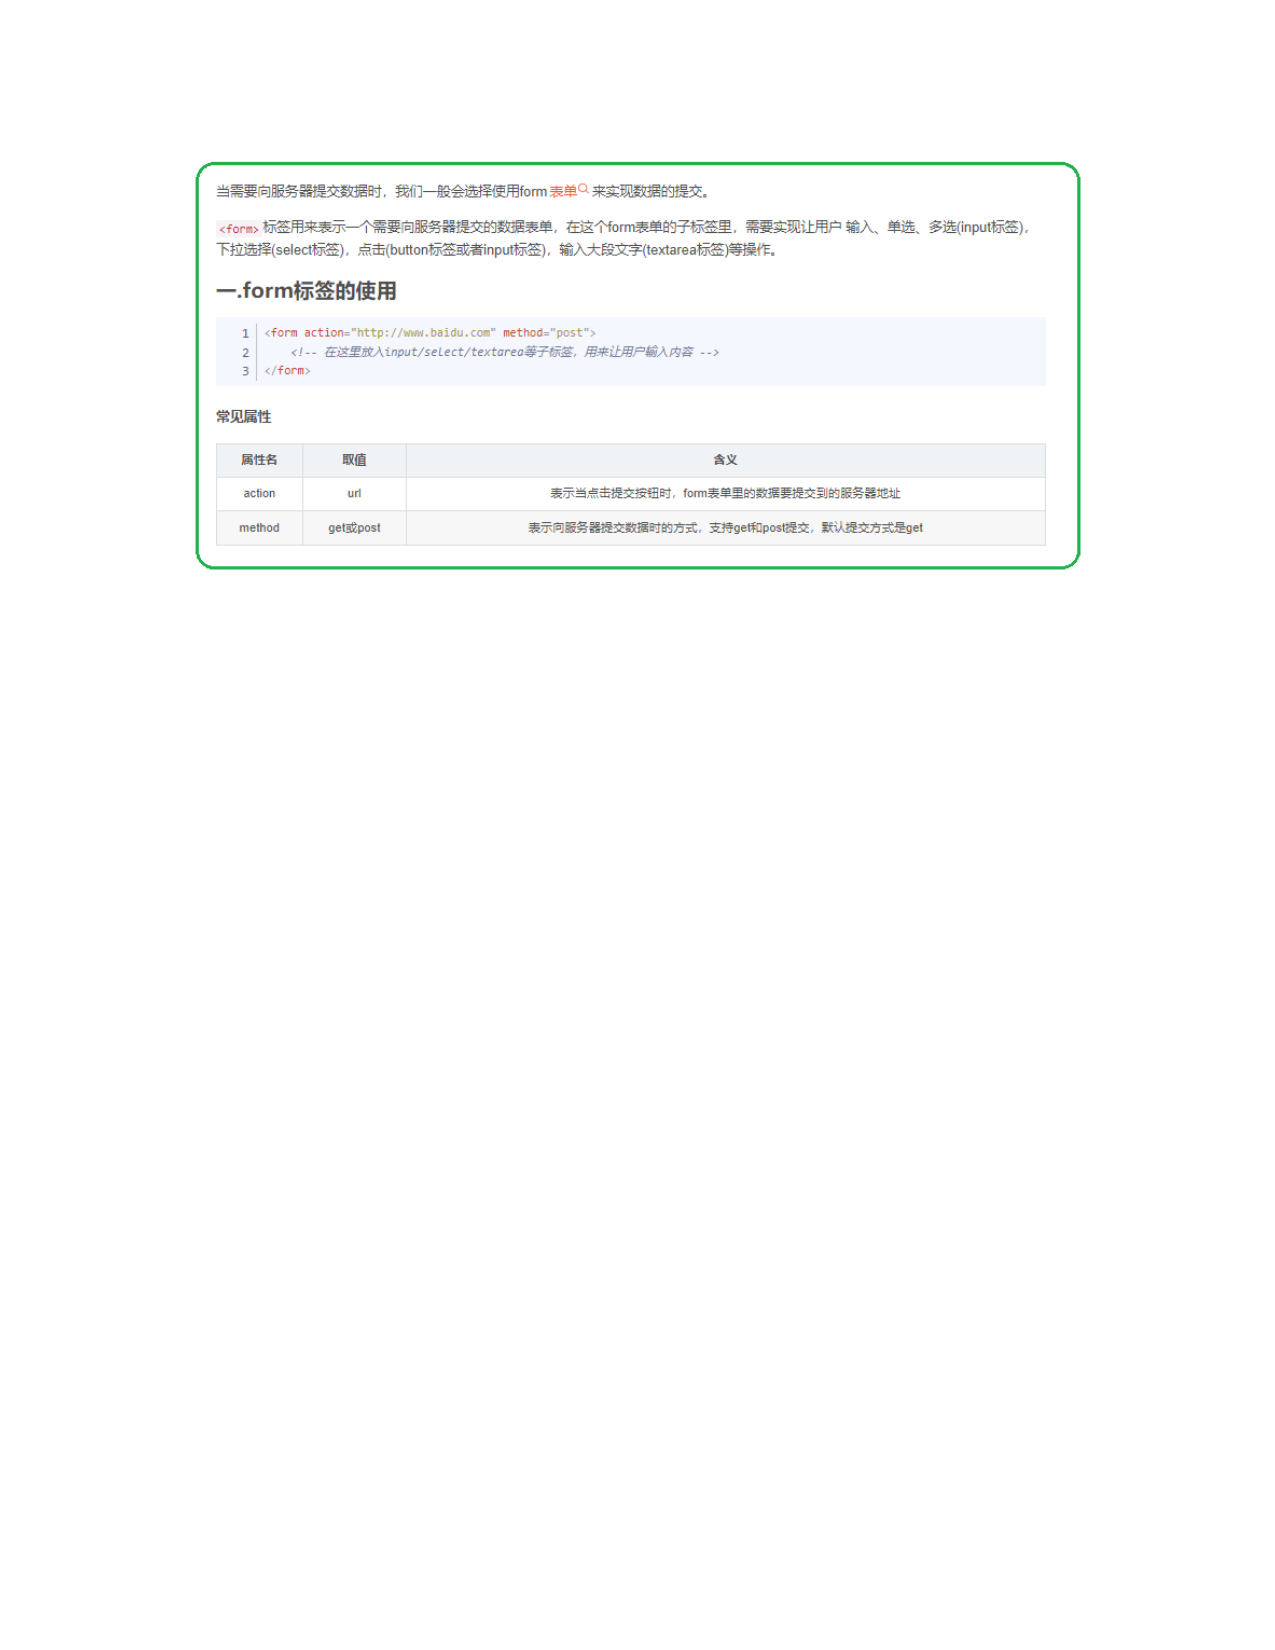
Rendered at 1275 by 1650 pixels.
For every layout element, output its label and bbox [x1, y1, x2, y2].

picture [187, 150, 1087, 576]
